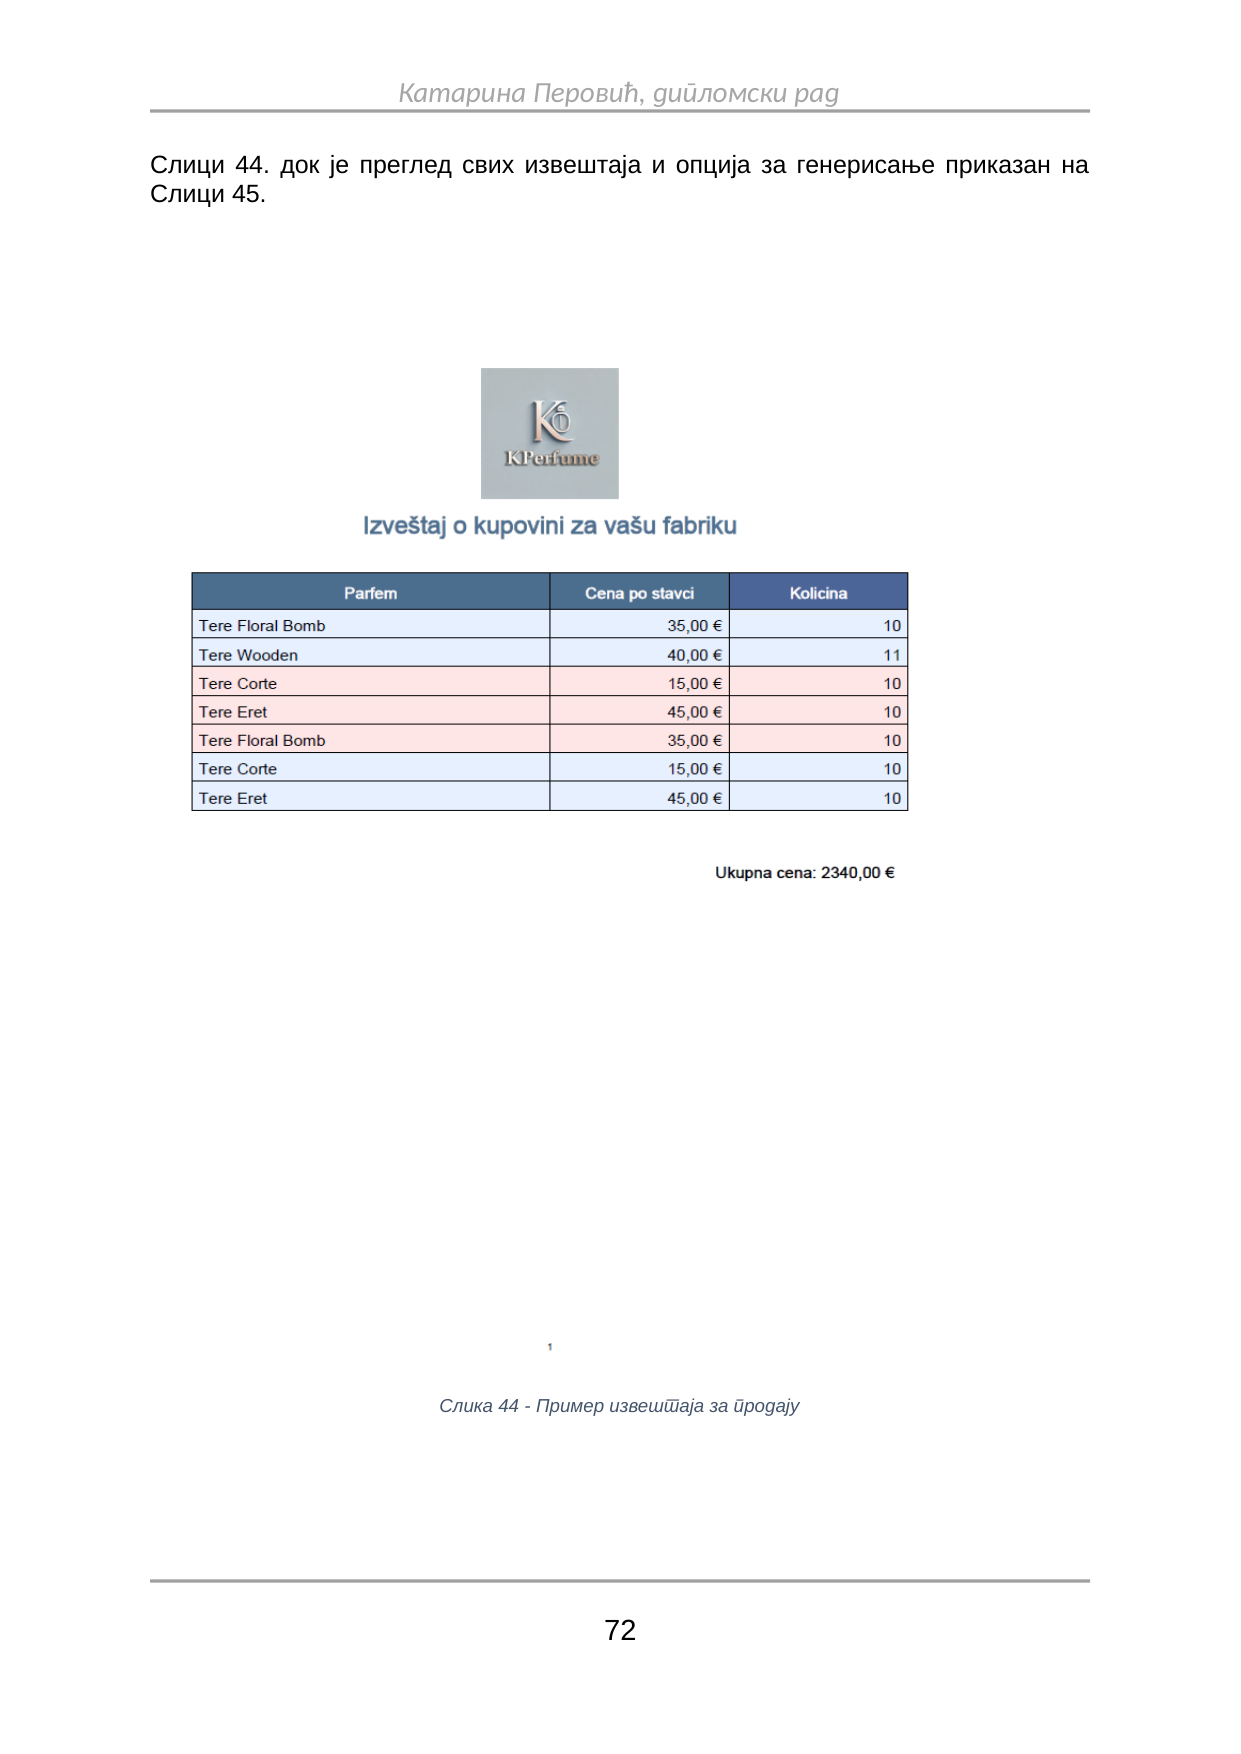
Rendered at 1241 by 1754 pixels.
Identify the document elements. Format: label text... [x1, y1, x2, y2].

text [150, 150, 1090, 207]
picture [150, 312, 949, 1395]
text Слика 44 - Пример извештаја за продају [150, 1395, 1090, 1416]
